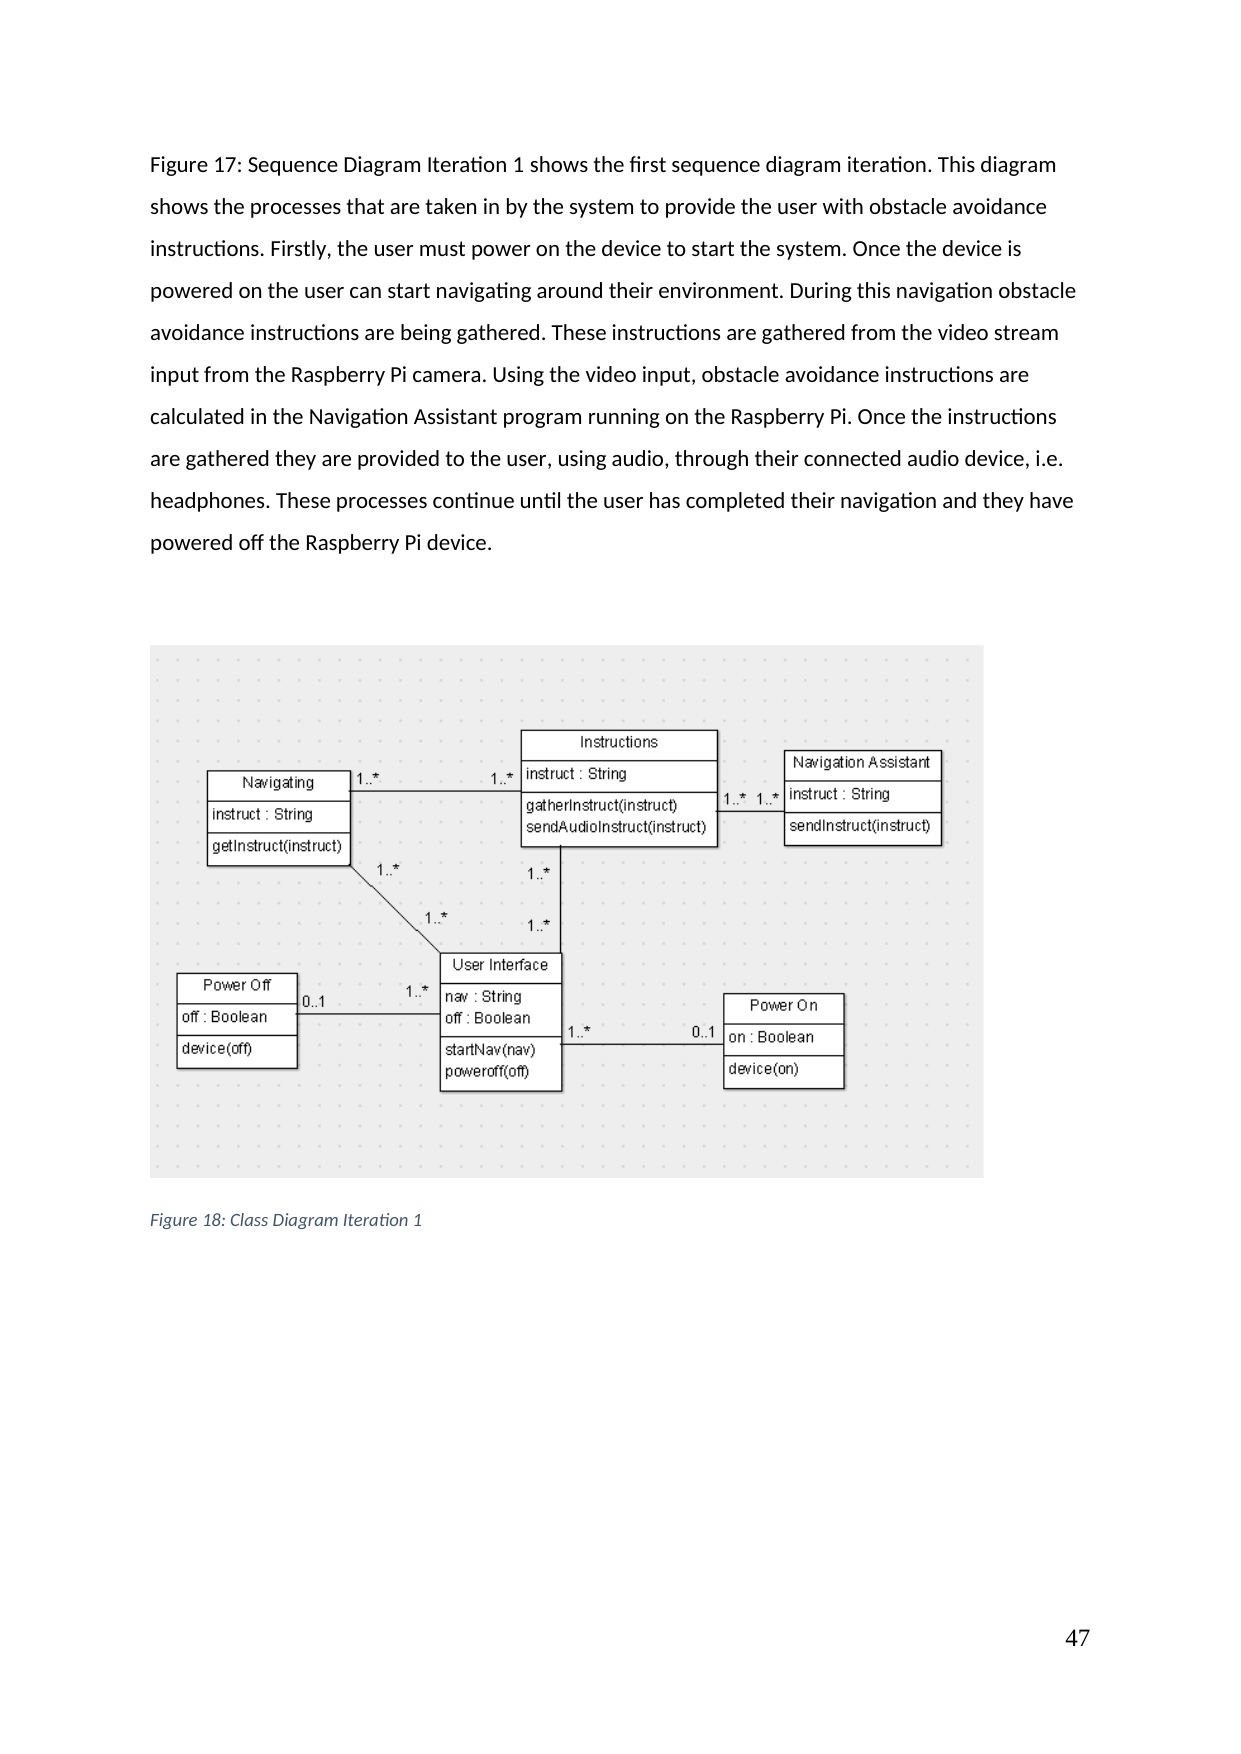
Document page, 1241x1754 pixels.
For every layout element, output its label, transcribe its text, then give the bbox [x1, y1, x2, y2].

text Figure 18: Class Diagram Iteration 1 [150, 1208, 1090, 1231]
text Figure 17 shows the first sequence diagram iteration. This diagram shows the processes that are taken in by the system to provide the user with obstacle avoidance instructions. Firstly, the user must power on the device to start the system. Once the device is powered on the user can start navigating around their environment. During this navigation obstacle avoidance instructions are being gathered. These instructions are gathered from the video stream input from the Raspberry Pi camera. Using the video input, obstacle avoidance instructions are calculated in the Navigation Assistant program running on the Raspberry Pi. Once the instructions are gathered they are provided to the user, using audio, through their connected audio device, i.e. headphones. These processes continue until the user has completed their navigation and they have powered off the Raspberry Pi device. [150, 150, 1090, 556]
picture [150, 645, 984, 1178]
